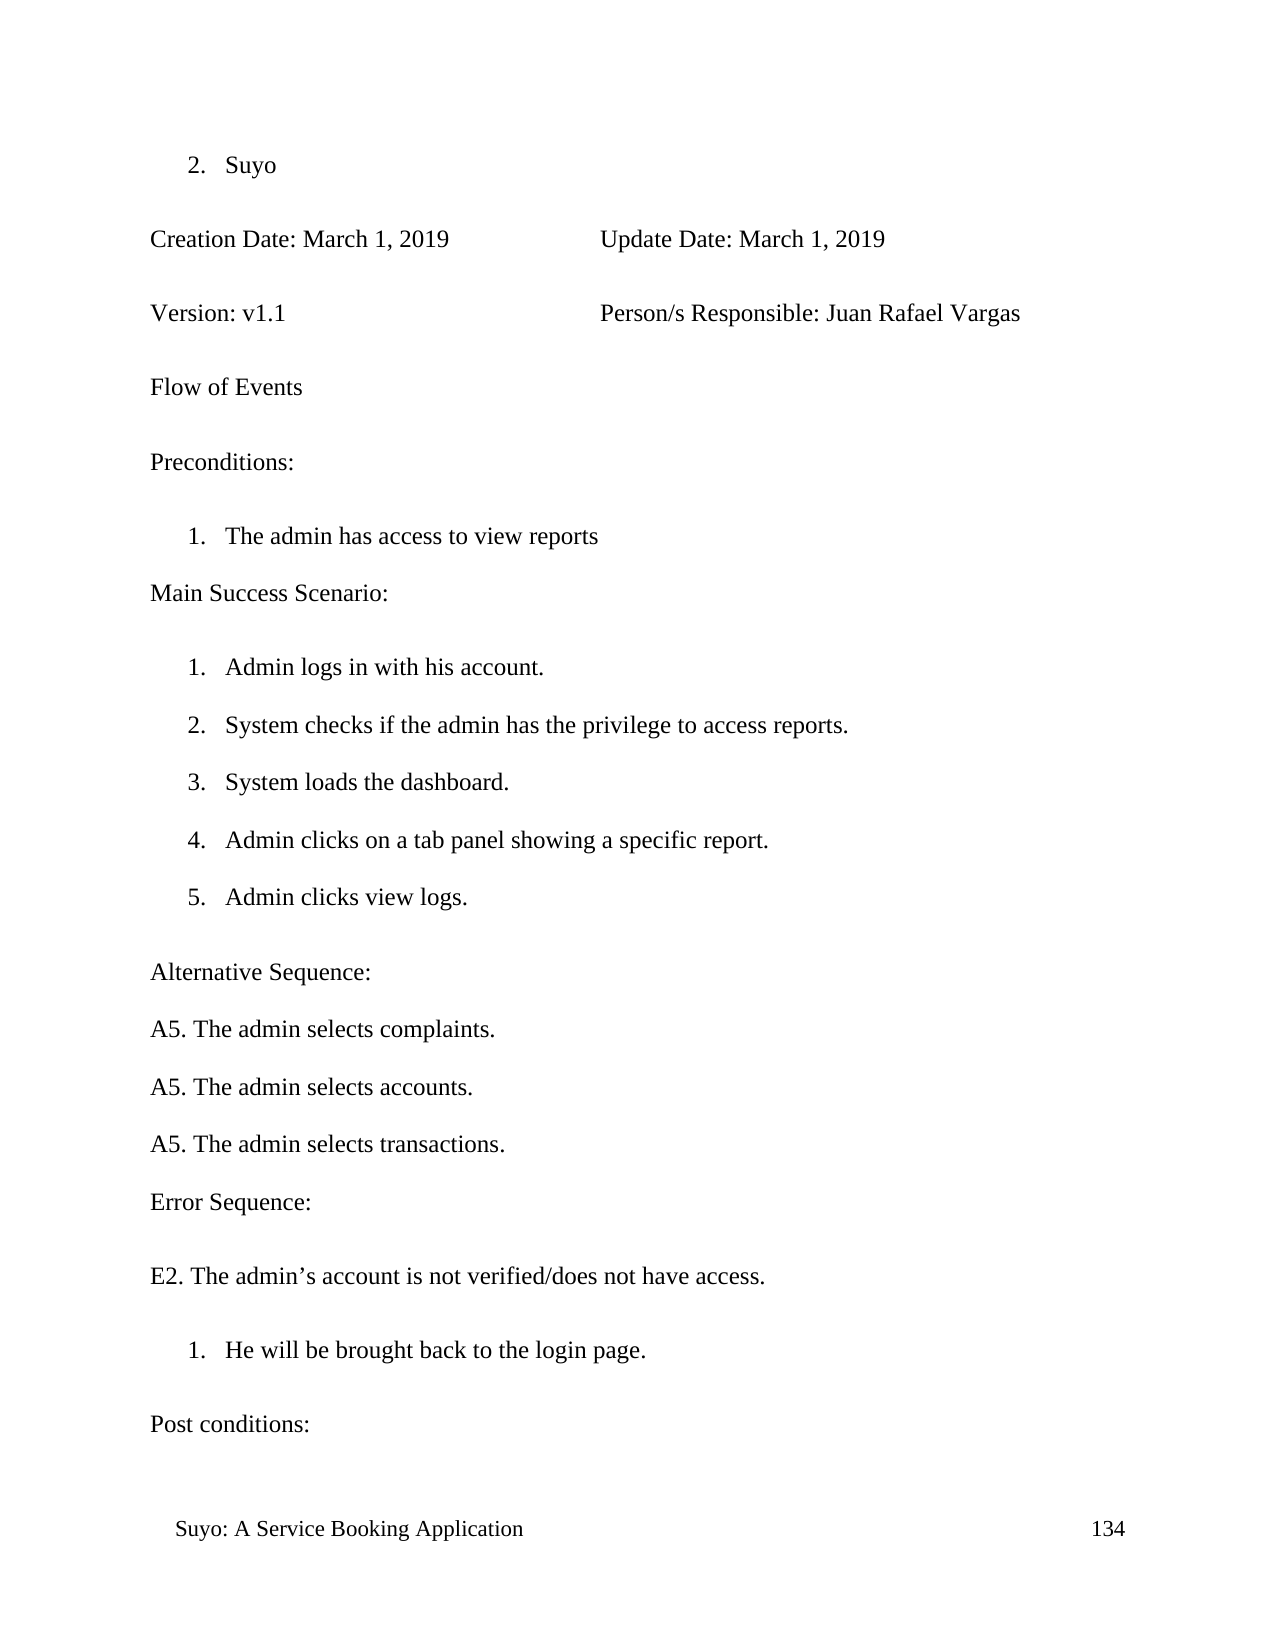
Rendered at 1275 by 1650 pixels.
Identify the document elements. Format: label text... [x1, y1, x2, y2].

list The admin has access to view reports [187, 521, 1125, 549]
list Suyo [187, 150, 1125, 179]
text Alternative Sequence: [150, 957, 1125, 985]
list Admin logs in with his account. [187, 652, 1125, 681]
list Admin clicks on a tab panel showing a specific report. [187, 825, 1125, 854]
text A5. The admin selects transactions. [150, 1129, 1125, 1158]
list Admin clicks view logs. [187, 882, 1125, 911]
list He will be brought back to the login page. [187, 1335, 1125, 1364]
text Main Success Scenario: [150, 578, 1125, 607]
text Flow of Events [150, 372, 1125, 401]
text Version: v1.1 Person/s Responsible: Juan Rafael Vargas [150, 298, 1125, 327]
text Preconditions: [150, 447, 1125, 475]
text A5. The admin selects complaints. [150, 1014, 1125, 1043]
text A5. The admin selects accounts. [150, 1072, 1125, 1100]
text Error Sequence: [150, 1187, 1125, 1215]
list System checks if the admin has the privilege to access reports. [187, 710, 1125, 739]
text Creation Date: March 1, 2019 Update Date: March 1, 2019 [150, 224, 1125, 253]
list System loads the dashboard. [187, 767, 1125, 796]
text E2. The admin’s account is not verified/does not have access. [150, 1261, 1125, 1289]
text Post conditions: [150, 1409, 1125, 1438]
